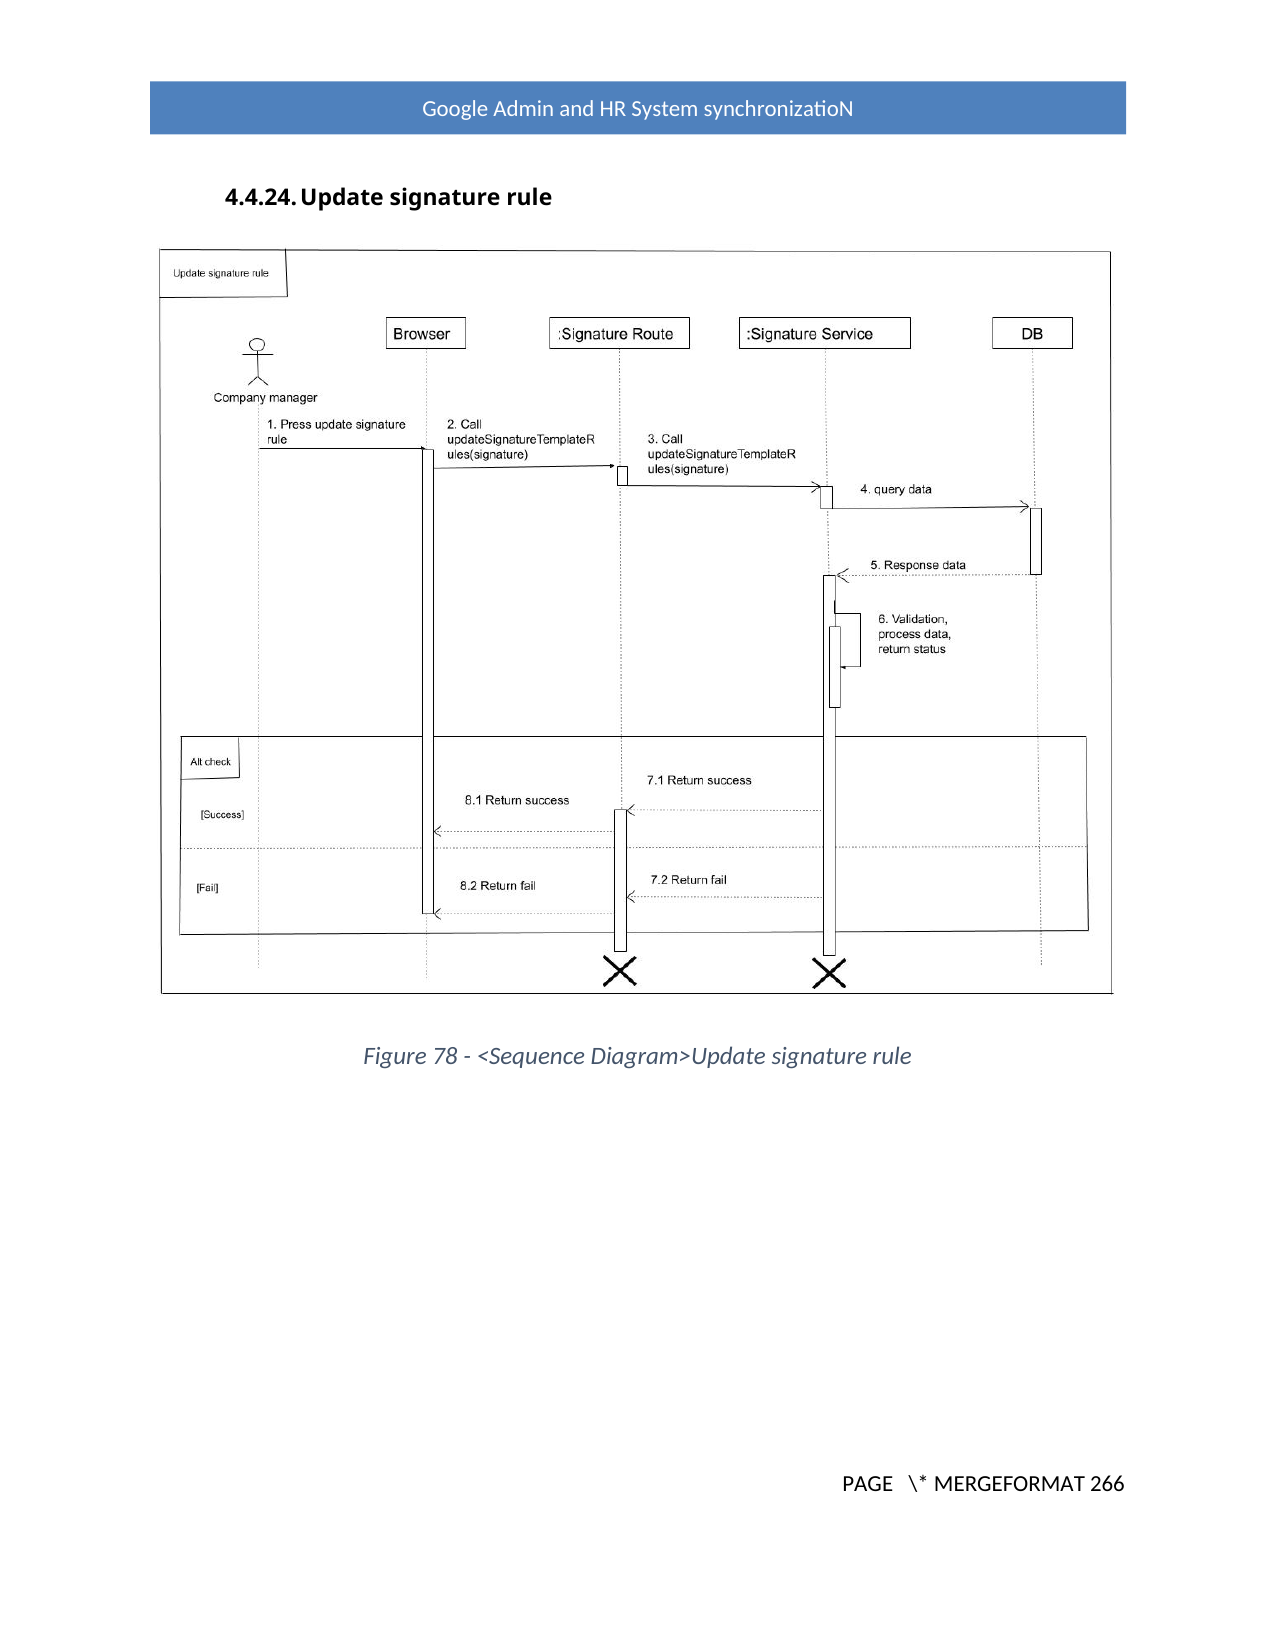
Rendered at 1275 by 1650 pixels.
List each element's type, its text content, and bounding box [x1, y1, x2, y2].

text Figure 78 - <Sequence Diagram>Update signature rule [150, 1040, 1125, 1071]
picture [150, 237, 1125, 1007]
subtitle Update signature rule [225, 181, 1125, 212]
